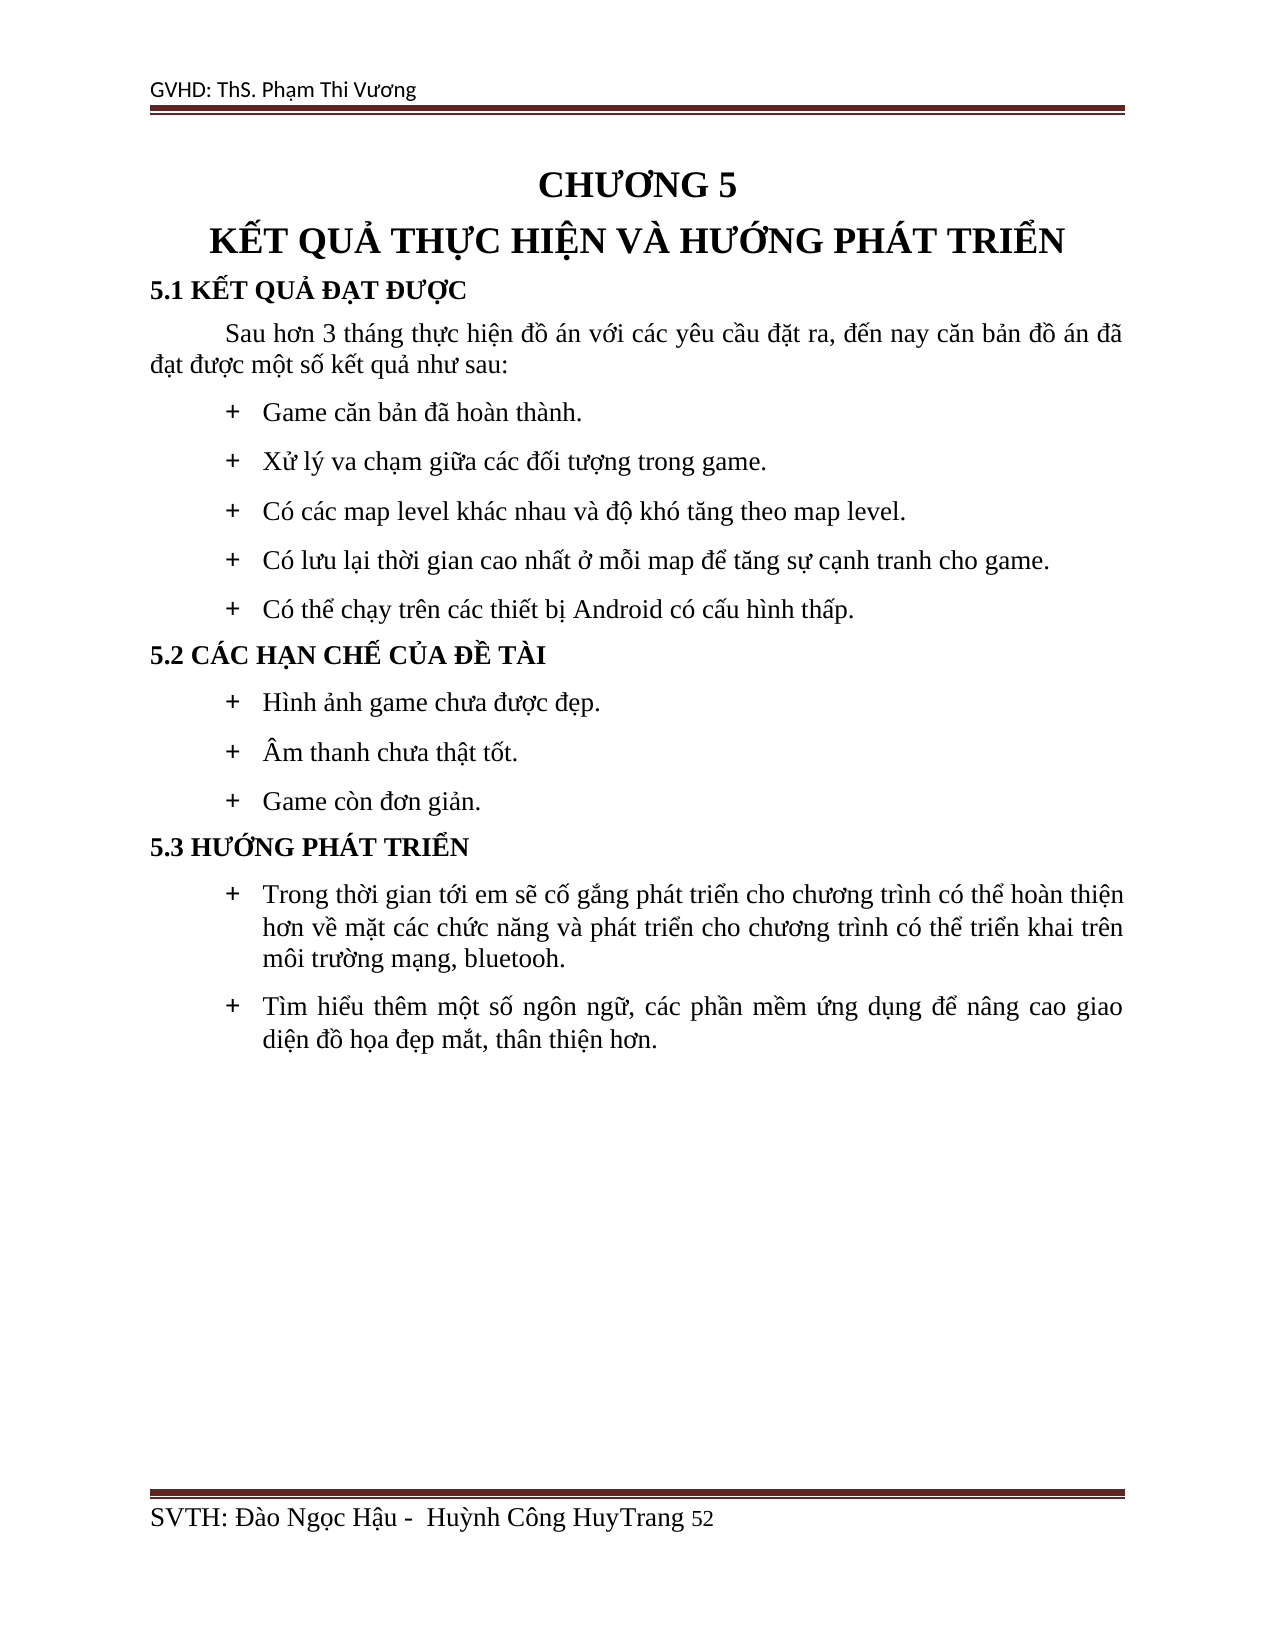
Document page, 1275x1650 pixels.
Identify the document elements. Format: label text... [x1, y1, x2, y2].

list Âm thanh chưa thật tốt. [225, 732, 1125, 769]
list Game căn bản đã hoàn thành. [225, 392, 1125, 429]
list Tìm hiểu thêm một số ngôn ngữ, các phần mềm ứng dụng để nâng cao giao diện đồ họa đẹp mắt, thân thiện hơn. [225, 986, 1125, 1054]
text KẾT QUẢ THỰC HIỆN VÀ HƯỚNG PHÁT TRIỂN [150, 218, 1125, 261]
text 5.1 KẾT QUẢ ĐẠT ĐƯỢC [150, 274, 1125, 305]
list Hình ảnh game chưa được đẹp. [225, 683, 1125, 719]
text Sau hơn 3 tháng thực hiện đồ án với các yêu cầu đặt ra, đến nay căn bản đồ án đã đạt được một số kết quả như sau: [150, 317, 1125, 380]
list Có lưu lại thời gian cao nhất ở mỗi map để tăng sự cạnh tranh cho game. [225, 540, 1125, 577]
list Xử lý va chạm giữa các đối tượng trong game. [225, 442, 1125, 478]
text CHƯƠNG 5 [150, 162, 1125, 206]
text 5.2 CÁC HẠN CHẾ CỦA ĐỀ TÀI [150, 639, 1125, 670]
text 5.3 HƯỚNG PHÁT TRIỂN [150, 831, 1125, 862]
list Có thể chạy trên các thiết bị Android có cấu hình thấp. [225, 590, 1125, 627]
list Game còn đơn giản. [225, 781, 1125, 818]
list Trong thời gian tới em sẽ cố gắng phát triển cho chương trình có thể hoàn thiện hơn về mặt các chức năng và phát triển cho chương trình có thể triển khai trên môi trường mạng, bluetooh. [225, 874, 1125, 974]
list Có các map level khác nhau và độ khó tăng theo map level. [225, 491, 1125, 528]
